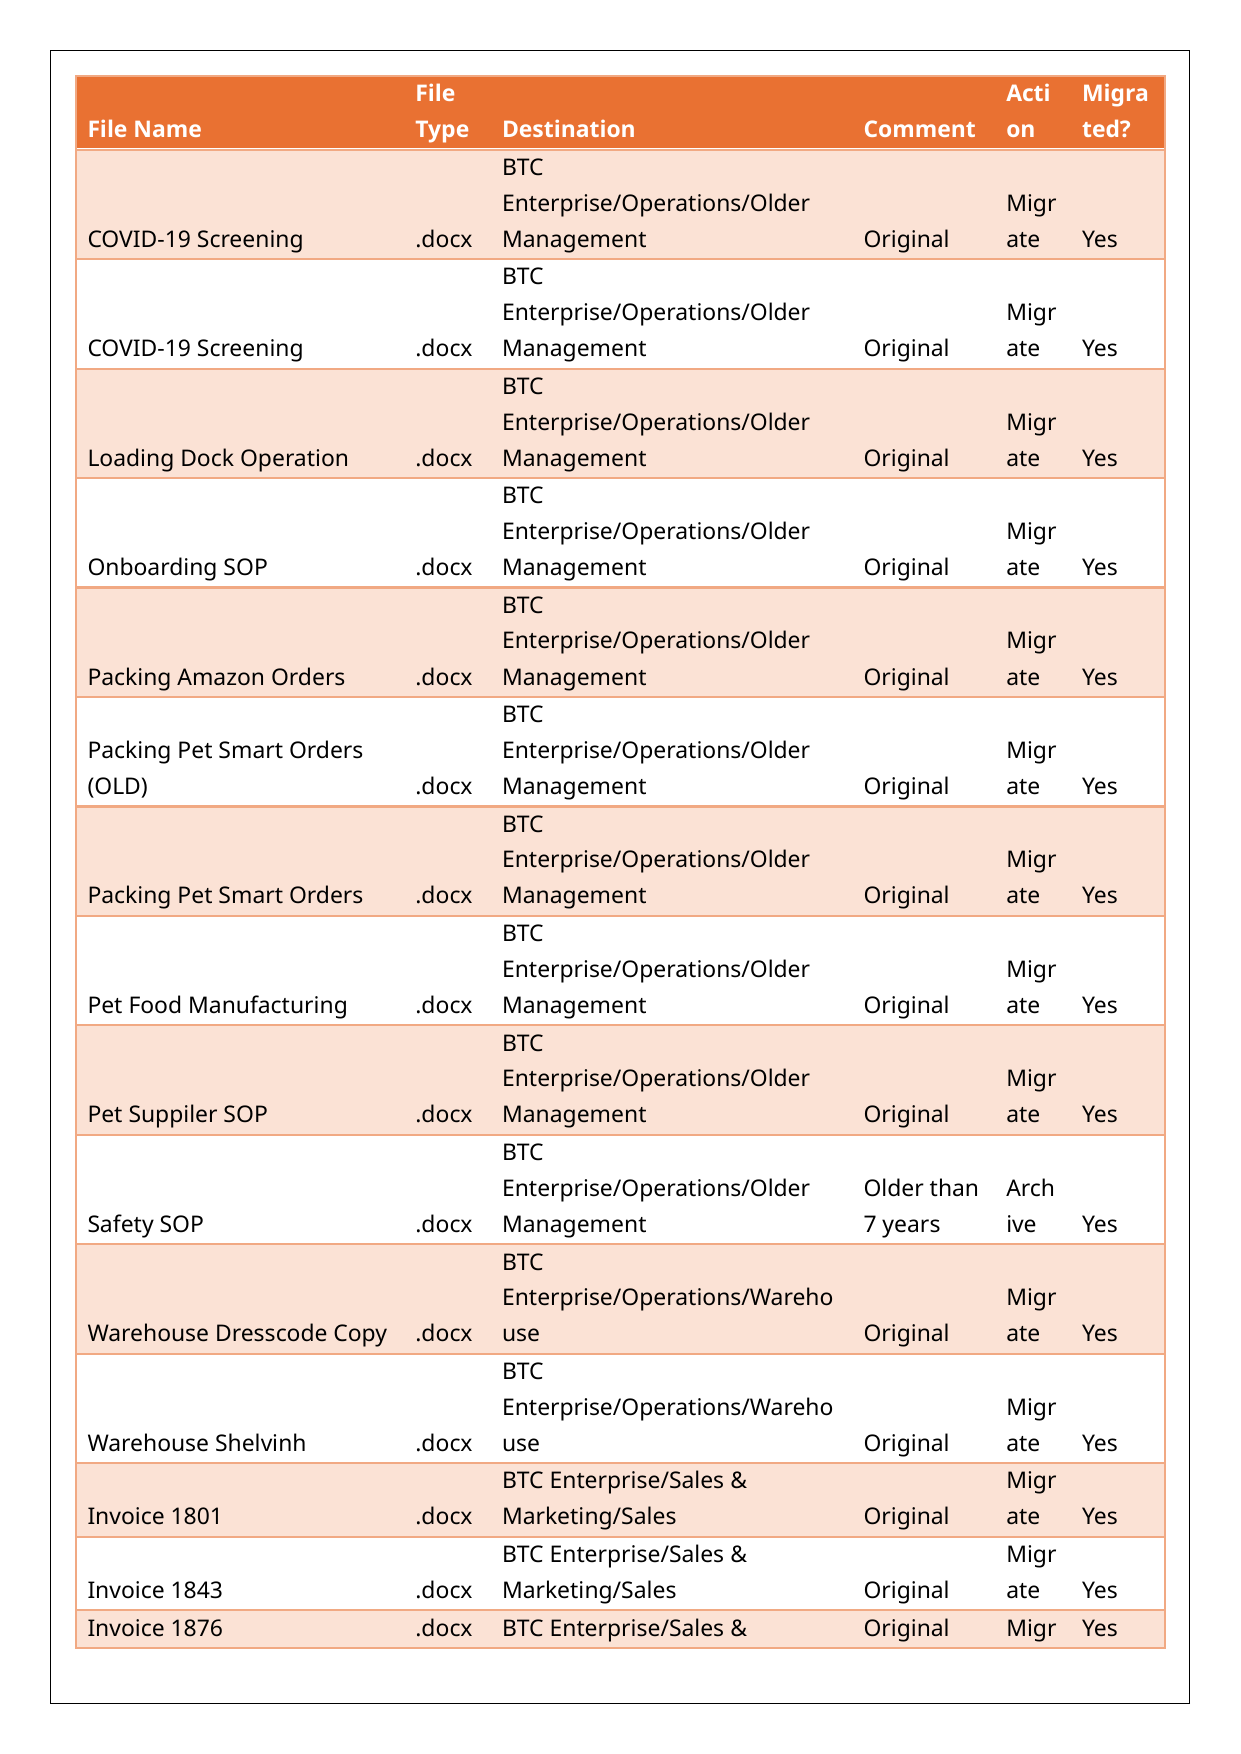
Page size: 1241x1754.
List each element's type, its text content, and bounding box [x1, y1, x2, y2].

table_cell Pet Food Manufacturing [77, 917, 404, 1024]
table_cell BTC Enterprise/Operations/Older Management [491, 370, 852, 477]
table_header File Type [404, 77, 491, 148]
table_cell .docx [404, 1136, 491, 1243]
table_cell Yes [1071, 1355, 1164, 1462]
table_cell Yes [1071, 1464, 1164, 1536]
table_cell Yes [1071, 260, 1164, 367]
table_cell Warehouse Dresscode Copy [77, 1245, 404, 1353]
table_cell Migrate [995, 1611, 1071, 1647]
table_cell .docx [404, 589, 491, 696]
table_cell Yes [1071, 589, 1164, 696]
table_cell Invoice 1843 [77, 1538, 404, 1609]
table_cell Warehouse Shelvinh [77, 1355, 404, 1462]
table_cell Older than 7 years [852, 1136, 995, 1243]
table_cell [491, 1611, 852, 1647]
table_cell Migrate [995, 1355, 1071, 1462]
table_cell Yes [1071, 1538, 1164, 1609]
table_cell .docx [404, 1245, 491, 1353]
table_cell .docx [404, 917, 491, 1024]
table_cell Migrate [995, 1026, 1071, 1134]
table_cell Migrate [995, 151, 1071, 258]
table_cell Invoice 1876 [77, 1611, 404, 1647]
table_cell Yes [1071, 1611, 1164, 1647]
table_cell Archive [995, 1136, 1071, 1243]
table_cell Packing Amazon Orders [77, 589, 404, 696]
table_cell BTC Enterprise/Sales & Marketing/Sales [491, 1538, 852, 1609]
table_cell Migrate [995, 698, 1071, 805]
table_cell Yes [1071, 370, 1164, 477]
table_cell Migrate [995, 260, 1071, 367]
table_cell BTC Enterprise/Sales & Marketing/Sales [491, 1464, 852, 1536]
table_cell Original [852, 1245, 995, 1353]
table_cell BTC Enterprise/Operations/Older Management [491, 1026, 852, 1134]
table_cell Yes [1071, 479, 1164, 586]
table_cell Yes [1071, 1245, 1164, 1353]
table_cell .docx [404, 370, 491, 477]
table_cell .docx [404, 1355, 491, 1462]
table_cell Yes [1071, 151, 1164, 258]
table_cell BTC Enterprise/Operations/Older Management [491, 151, 852, 258]
table_cell Migrate [995, 1464, 1071, 1536]
table_cell Yes [1071, 917, 1164, 1024]
table_cell .docx [404, 1464, 491, 1536]
table_cell Original [852, 370, 995, 477]
table_cell Migrate [995, 1245, 1071, 1353]
table_cell .docx [404, 151, 491, 258]
table_cell Loading Dock Operation [77, 370, 404, 477]
table_cell Onboarding SOP [77, 479, 404, 586]
table_cell Original [852, 151, 995, 258]
table_cell Packing Pet Smart Orders [77, 808, 404, 915]
table_header File Name [77, 77, 404, 148]
table_cell Original [852, 1355, 995, 1462]
table_cell BTC Enterprise/Operations/Warehouse [491, 1245, 852, 1353]
table_cell BTC Enterprise/Operations/Older Management [491, 917, 852, 1024]
table_cell Original [852, 698, 995, 805]
table_header Destination [491, 77, 852, 148]
table_header Comment [852, 77, 995, 148]
table_cell Original [852, 1611, 995, 1647]
table_cell Safety SOP [77, 1136, 404, 1243]
table_cell .docx [404, 1026, 491, 1134]
table_cell Yes [1071, 808, 1164, 915]
table_cell BTC Enterprise/Operations/Older Management [491, 1136, 852, 1243]
table_cell Original [852, 479, 995, 586]
table_cell Migrate [995, 917, 1071, 1024]
table_cell .docx [404, 1538, 491, 1609]
table_cell Migrate [995, 589, 1071, 696]
table_cell BTC Enterprise/Operations/Warehouse [491, 1355, 852, 1462]
table_cell BTC Enterprise/Operations/Older Management [491, 260, 852, 367]
table_header Action [995, 77, 1071, 148]
table_cell Packing Pet Smart Orders (OLD) [77, 698, 404, 805]
table_cell Migrate [995, 479, 1071, 586]
table_cell Original [852, 808, 995, 915]
table_cell BTC Enterprise/Operations/Older Management [491, 808, 852, 915]
table_cell Original [852, 1538, 995, 1609]
table_cell COVID-19 Screening [77, 151, 404, 258]
table_cell .docx [404, 260, 491, 367]
table_cell .docx [404, 808, 491, 915]
table_cell Yes [1071, 698, 1164, 805]
table_cell Migrate [995, 1538, 1071, 1609]
table_cell Migrate [995, 370, 1071, 477]
table_cell Yes [1071, 1136, 1164, 1243]
table_cell BTC Enterprise/Operations/Older Management [491, 698, 852, 805]
table_cell Original [852, 1464, 995, 1536]
table_cell Migrate [995, 808, 1071, 915]
table_cell .docx [404, 698, 491, 805]
table_cell Yes [1071, 1026, 1164, 1134]
table_cell Original [852, 589, 995, 696]
table_cell COVID-19 Screening [77, 260, 404, 367]
table_header Migrated? [1071, 77, 1164, 148]
table_cell BTC Enterprise/Operations/Older Management [491, 479, 852, 586]
table_cell .docx [404, 1611, 491, 1647]
table_cell BTC Enterprise/Operations/Older Management [491, 589, 852, 696]
table_cell .docx [404, 479, 491, 586]
table_cell Original [852, 917, 995, 1024]
table_cell Original [852, 260, 995, 367]
table_cell Pet Suppiler SOP [77, 1026, 404, 1134]
table_cell Original [852, 1026, 995, 1134]
table_cell Invoice 1801 [77, 1464, 404, 1536]
